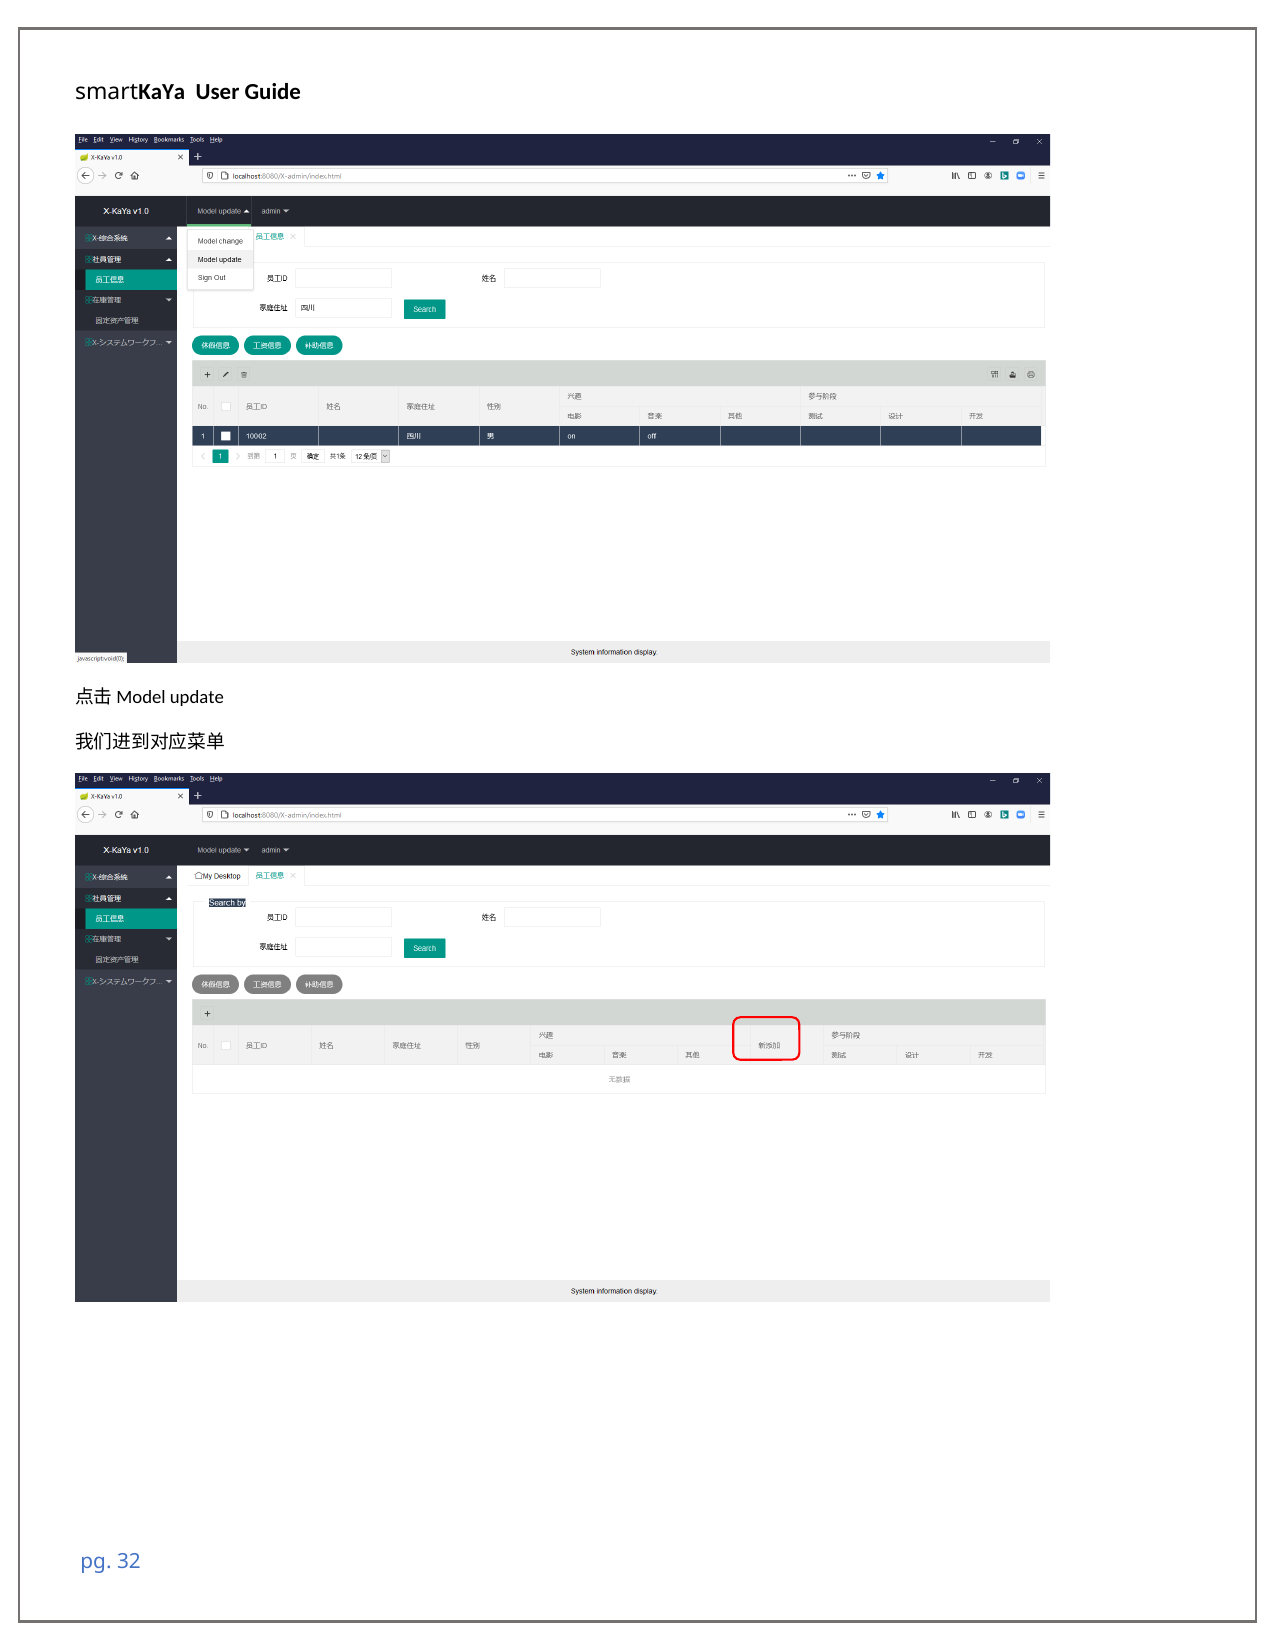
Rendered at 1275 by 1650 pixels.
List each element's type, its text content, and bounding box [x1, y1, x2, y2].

text 点击Model update [75, 681, 1200, 708]
picture [75, 773, 1050, 1302]
picture [75, 134, 1050, 663]
text 我们进到对应菜单 [75, 727, 1200, 754]
